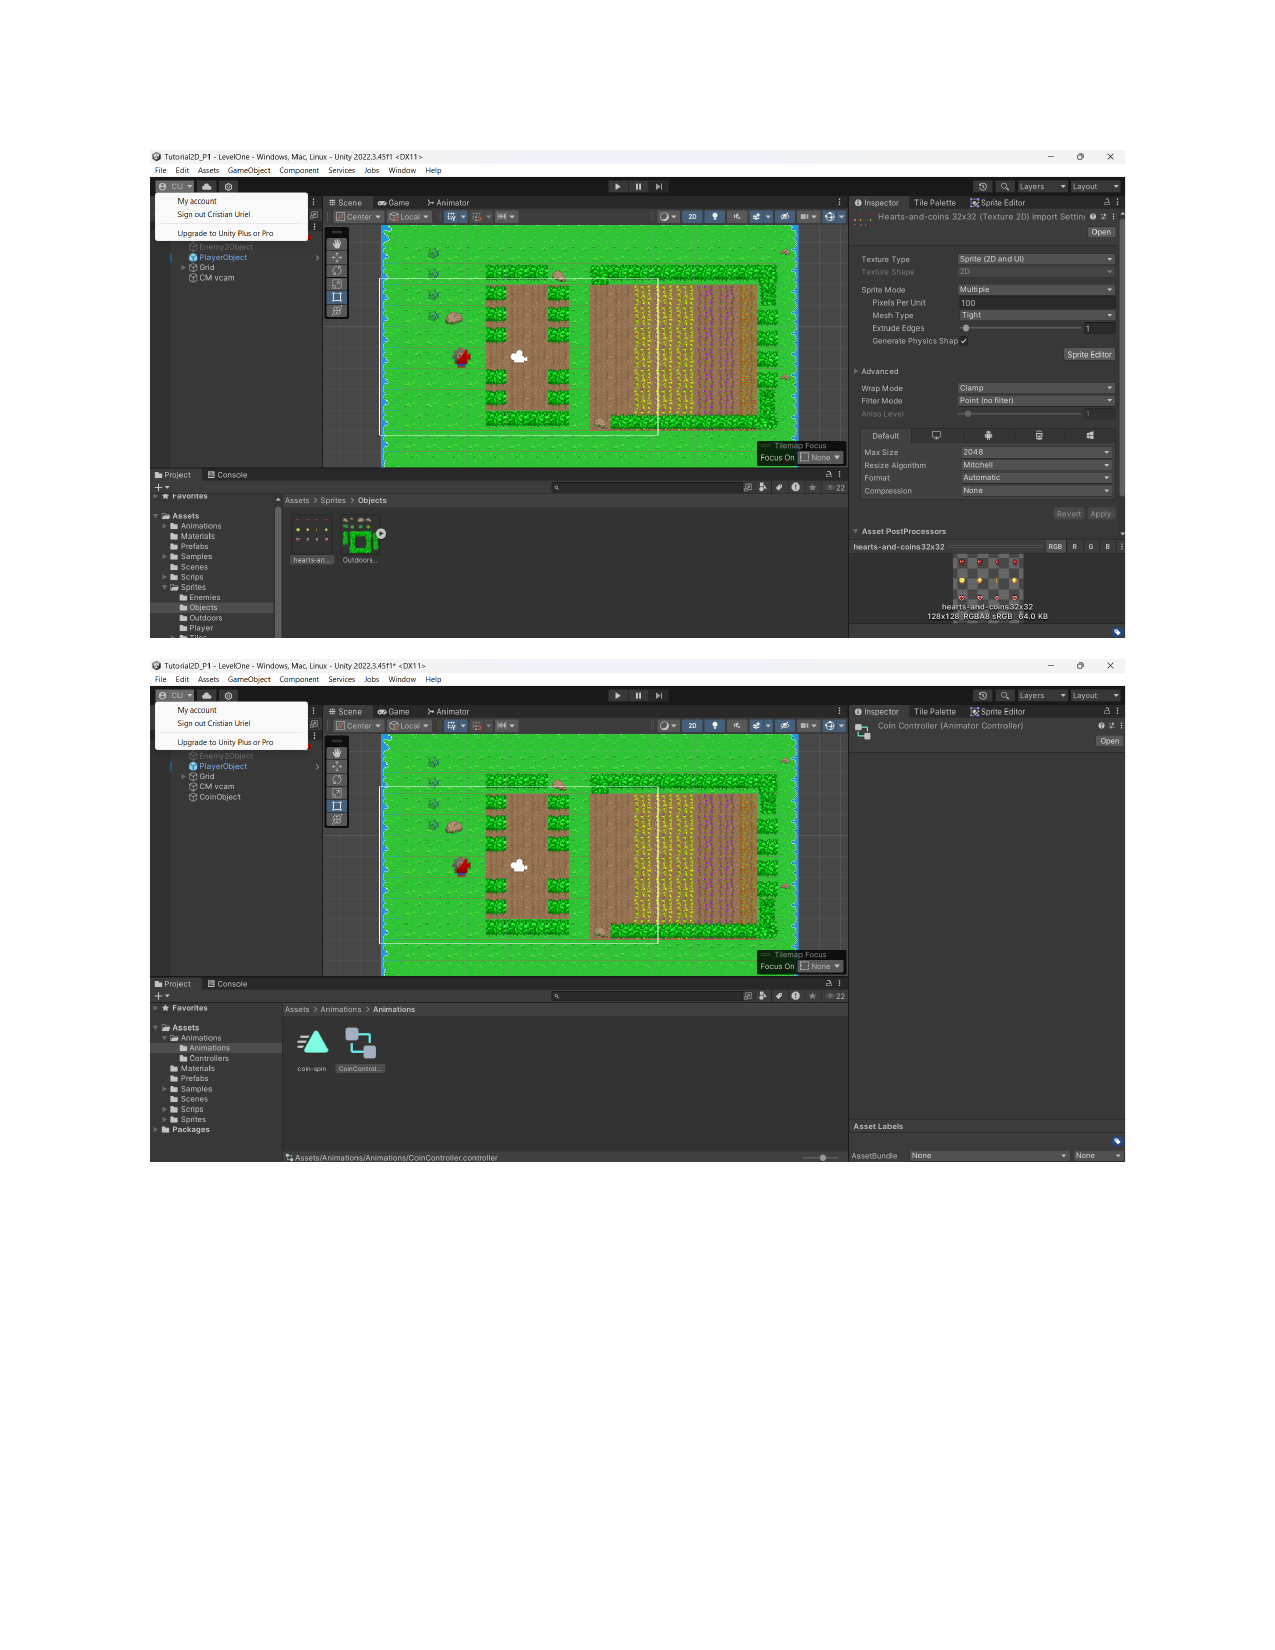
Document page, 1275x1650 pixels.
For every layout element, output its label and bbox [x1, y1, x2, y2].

picture [150, 659, 1125, 1162]
picture [150, 150, 1125, 638]
